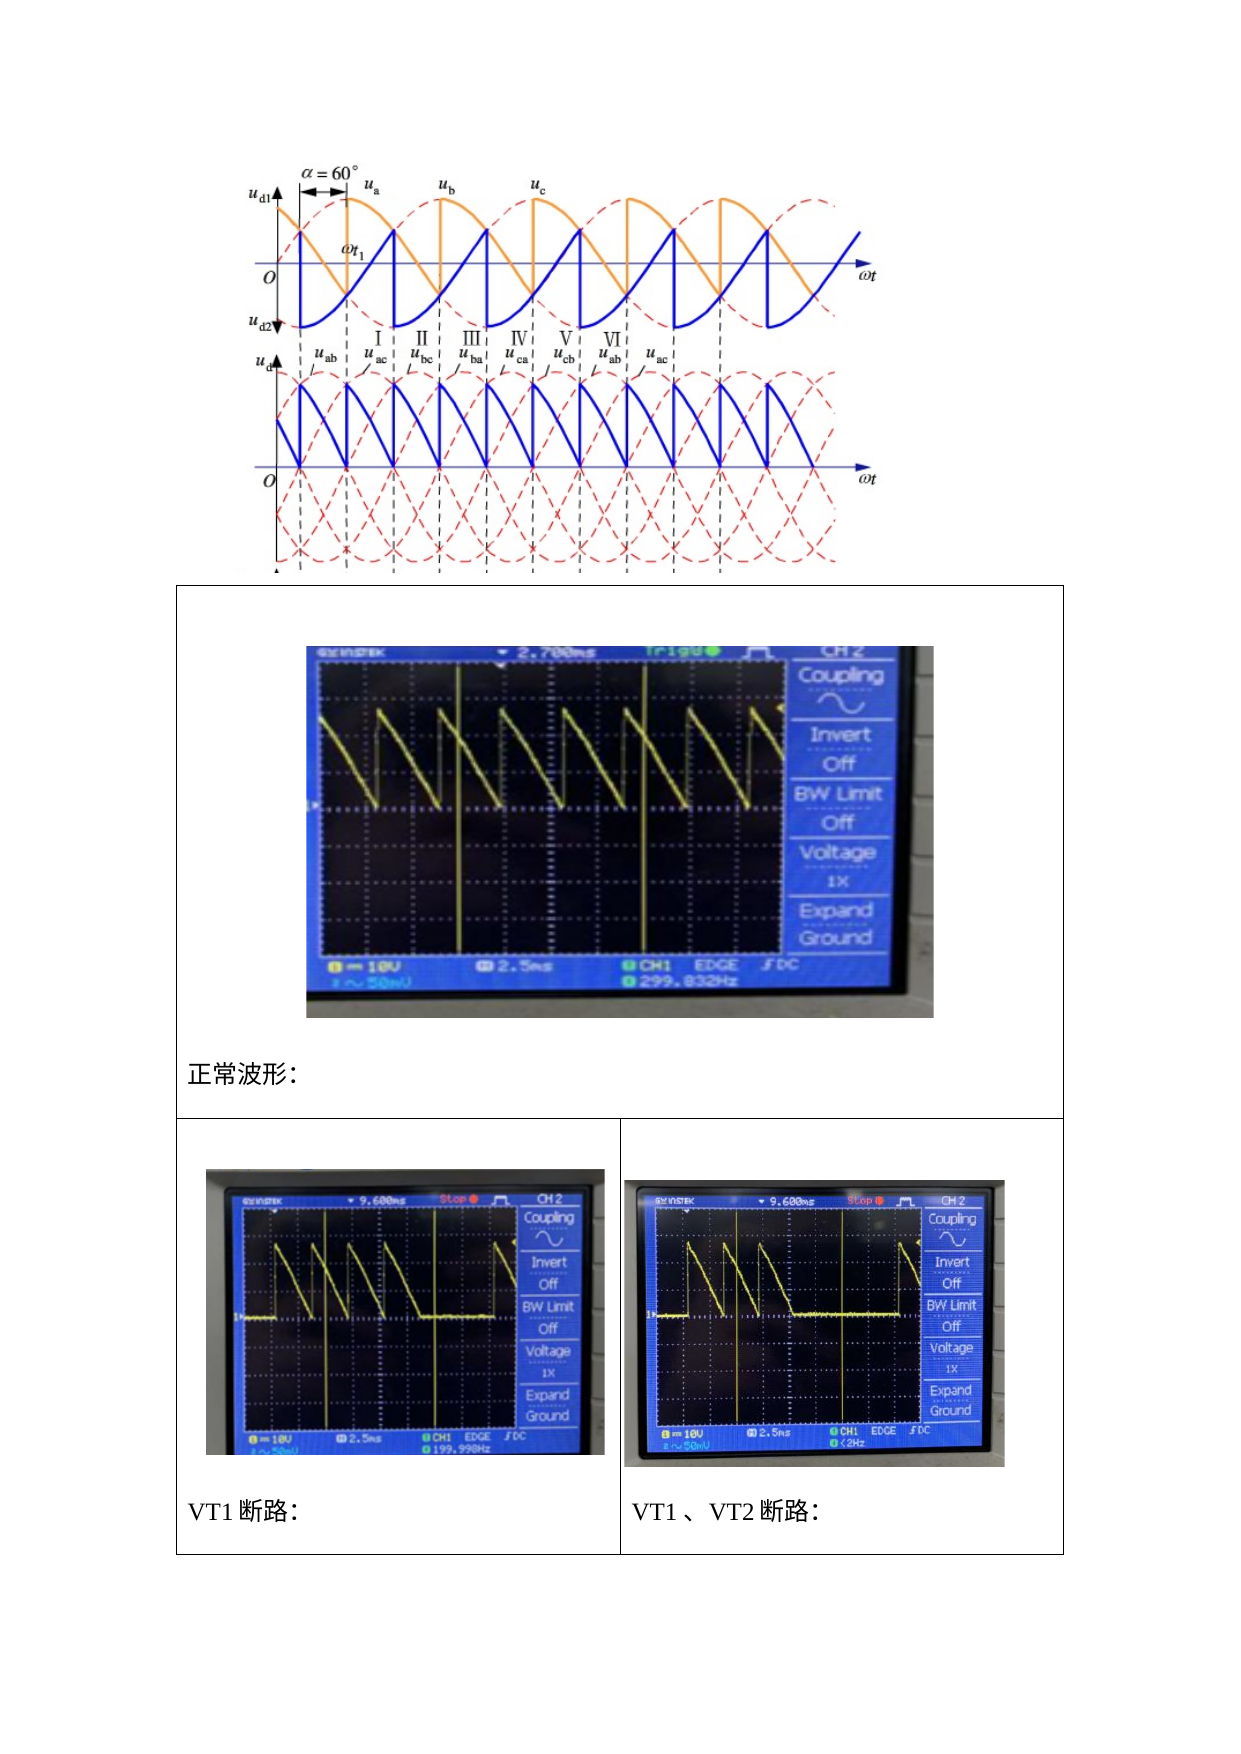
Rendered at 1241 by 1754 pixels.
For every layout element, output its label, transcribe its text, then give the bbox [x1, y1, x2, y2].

picture [206, 1169, 605, 1455]
table_header 正常波形： [177, 586, 1063, 1118]
table_cell VT1 、VT2断路： [621, 1119, 1063, 1554]
picture [624, 1180, 1005, 1467]
picture [187, 162, 932, 573]
picture [306, 646, 934, 1018]
table_cell VT1断路： [177, 1119, 620, 1554]
